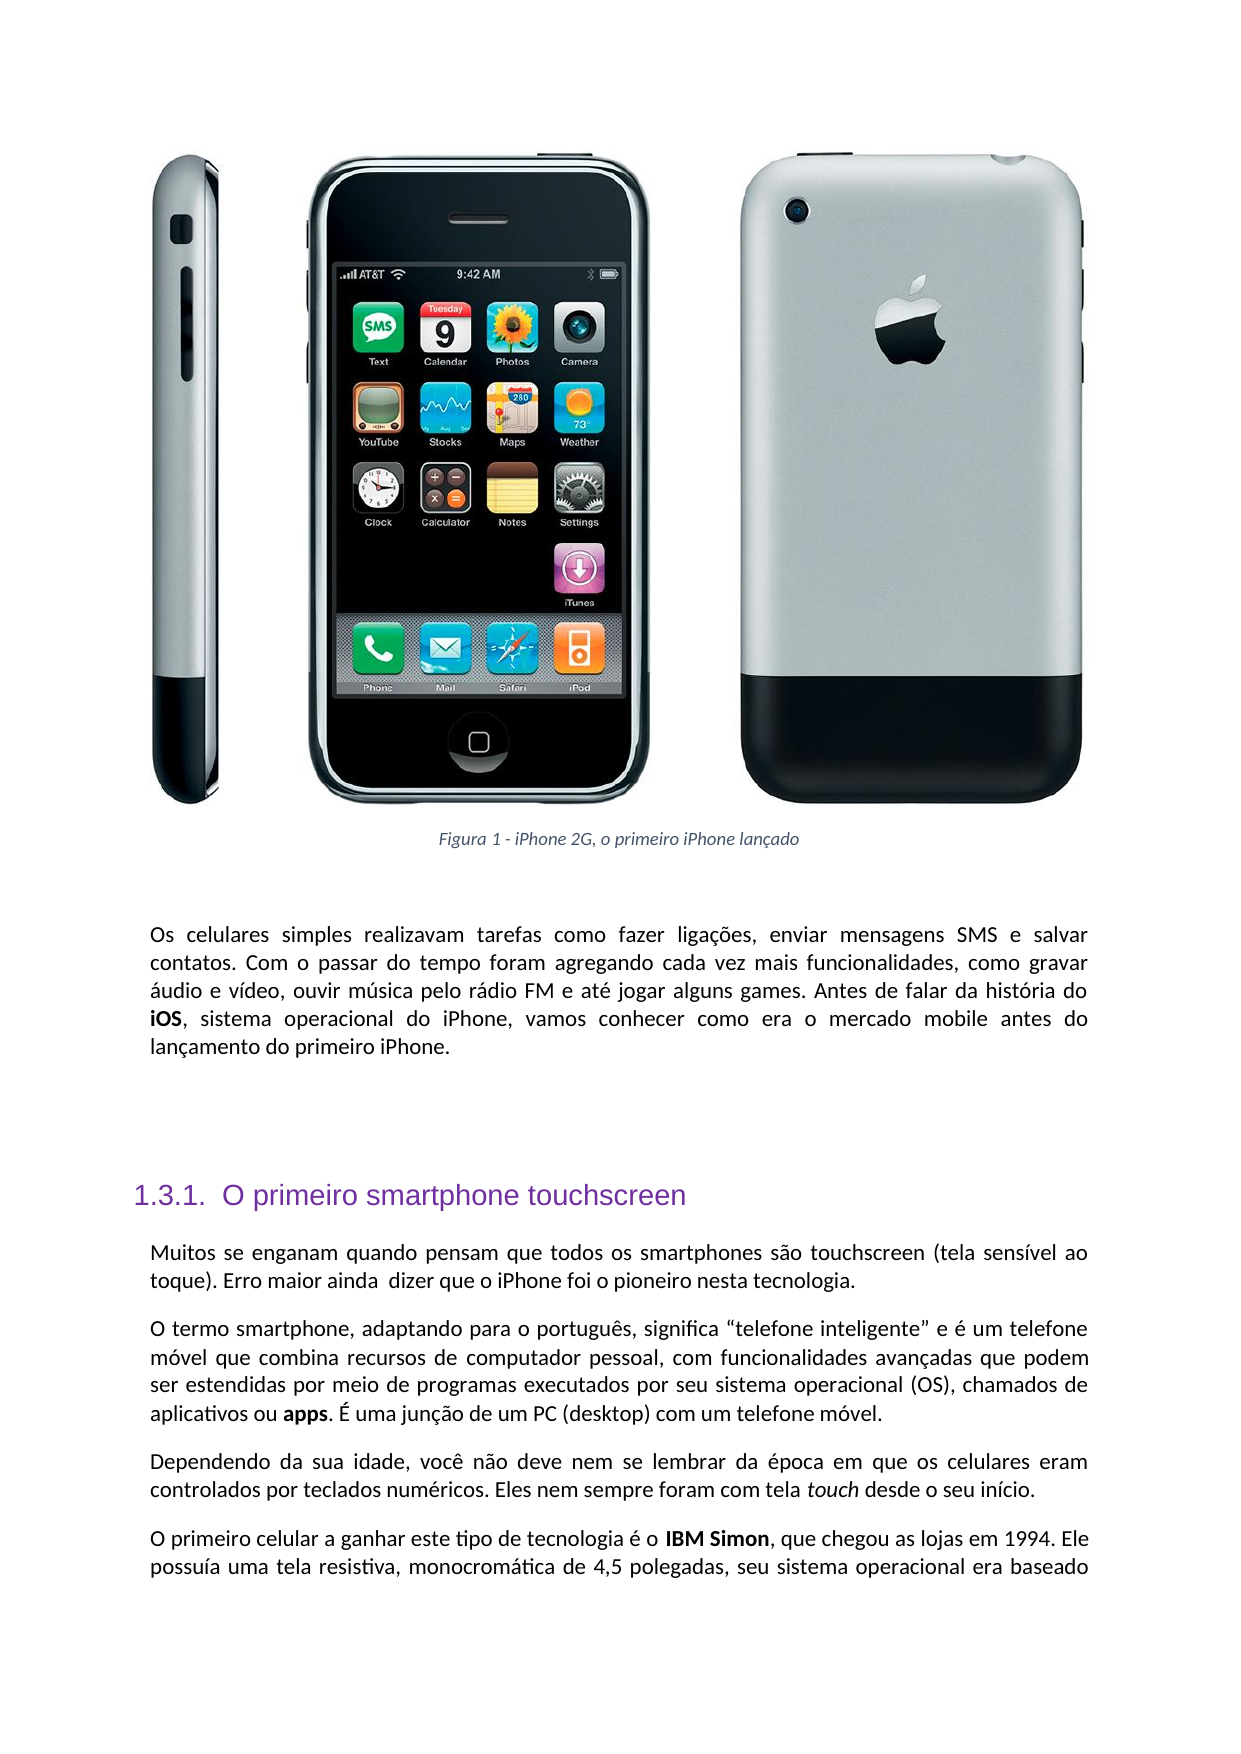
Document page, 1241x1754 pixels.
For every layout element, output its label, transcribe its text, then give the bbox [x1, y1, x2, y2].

text Dependendo da sua idade, você não deve nem se lembrar da época em que os celulares eram controlados por teclados numéricos. Eles nem sempre foram com tela touch desde o seu início. [150, 1447, 1090, 1503]
text Os celulares simples realizavam tarefas como fazer ligações, enviar mensagens SMS e salvar contatos. Com o passar do tempo foram agregando cada vez mais funcionalidades, como gravar áudio e vídeo, ouvir música pelo rádio FM e até jogar alguns games. Antes de falar da história do iOS, sistema operacional do iPhone, vamos conhecer como era o mercado mobile antes do lançamento do primeiro iPhone. [150, 920, 1090, 1060]
text O termo smartphone, adaptando ao português, significa “telefone inteligente” e é um telefone móvel que combina recursos computador pessoa, com funcionalidades avançadas que podem ser estendidas por meio de programas executados por seu sistema operacional (OS), chamados de aplicativos ou apps. É uma junção de um PC (desktop) com um telefone móvel. [150, 1314, 1090, 1427]
text Muitos se enganam quando pensam que todos os smartphones são touchscreen (tela sensível ao toque). Erro maior ainda dizer que o iPhone foi o pioneiro nest tecnologia. [150, 1238, 1090, 1294]
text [150, 1524, 1090, 1580]
text Figura 1 - iPhone 2G, o primeiro iPhone lançado [150, 827, 1090, 850]
picture [150, 150, 1091, 807]
subtitle O primeiro smartphone touchscreen [206, 1178, 1090, 1212]
